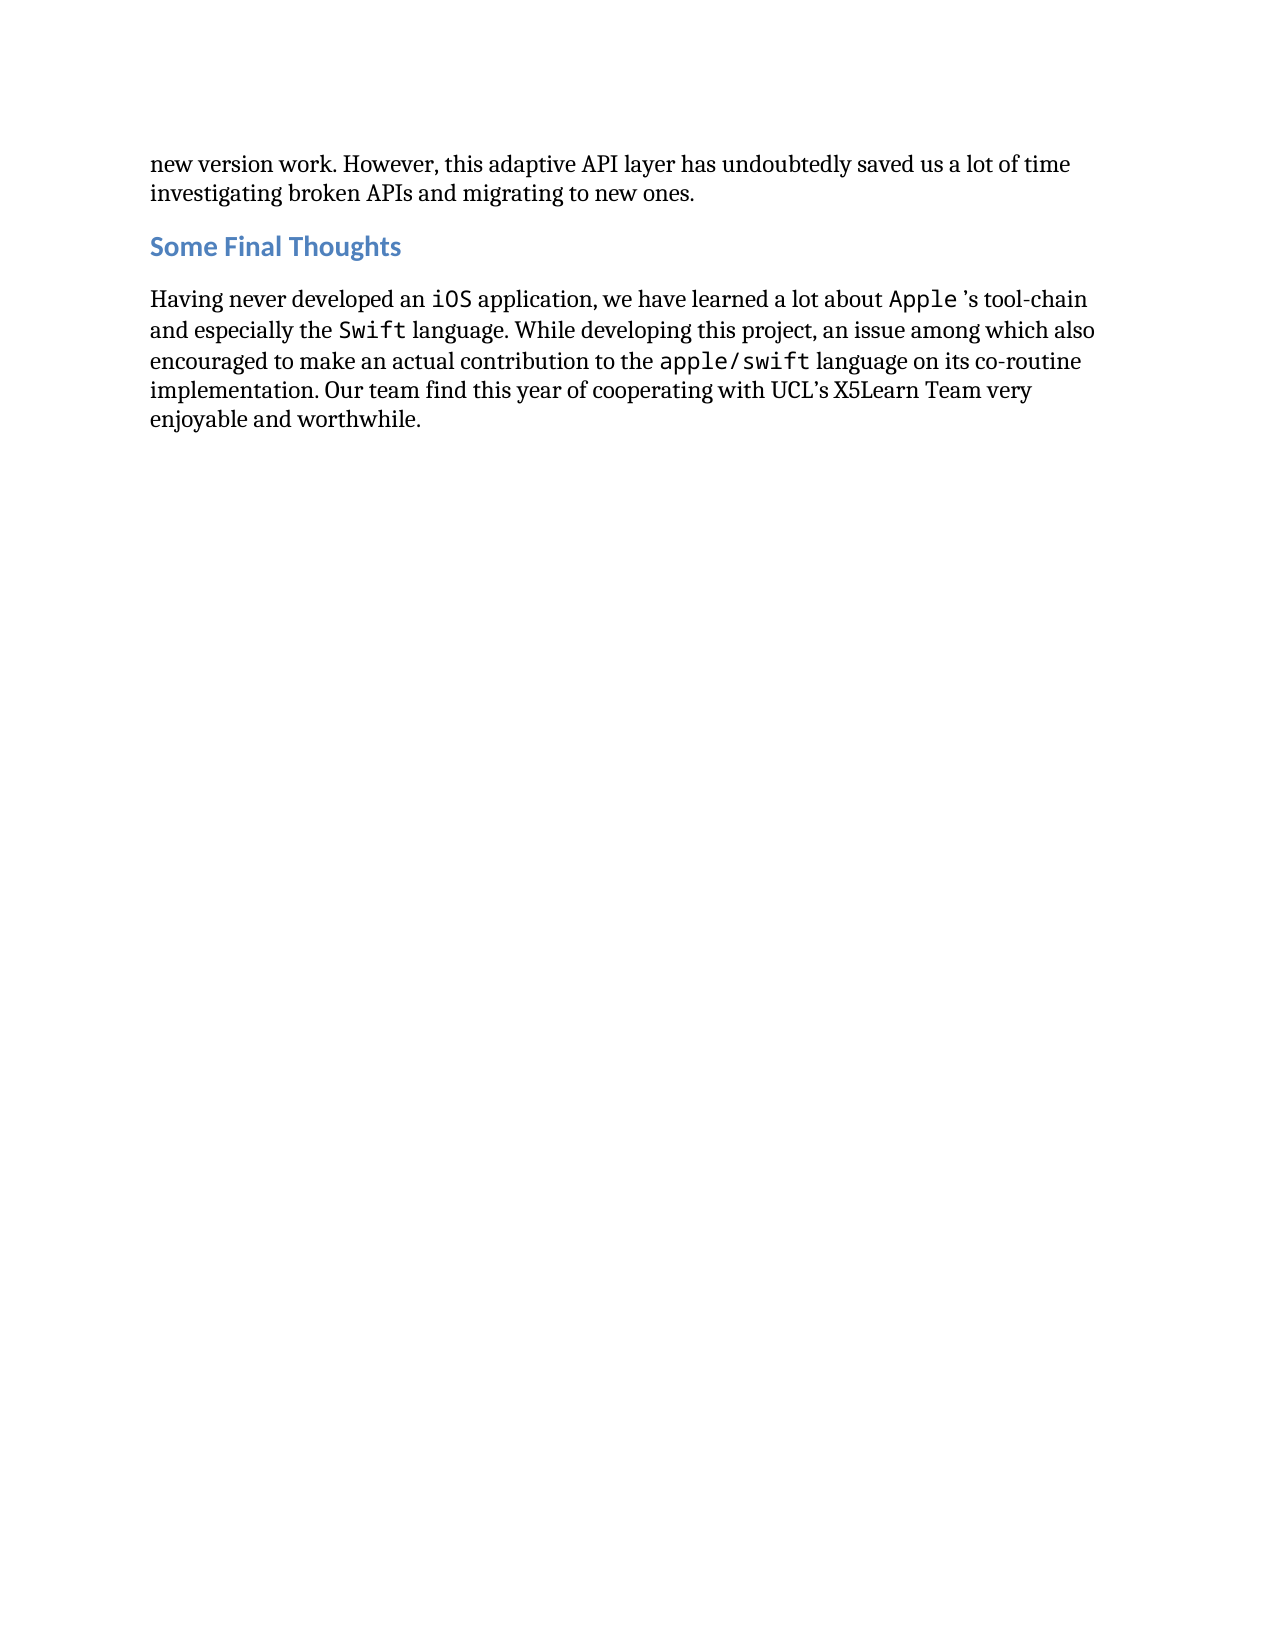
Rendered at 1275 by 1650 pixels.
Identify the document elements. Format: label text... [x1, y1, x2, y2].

subtitle Some Final Thoughts [150, 228, 1125, 264]
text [150, 150, 1125, 207]
text Having never developed an iOS application, we have learned a lot about Apple ’s tool-chain and especially the Swift language. While developing this project, an issue among which also encouraged to make an actual contribution to the apple/swift language on its co-routine implementation. Our team find this year of cooperating with UCL’s X5Learn Team very enjoyable and worthwhile. [150, 283, 1125, 434]
